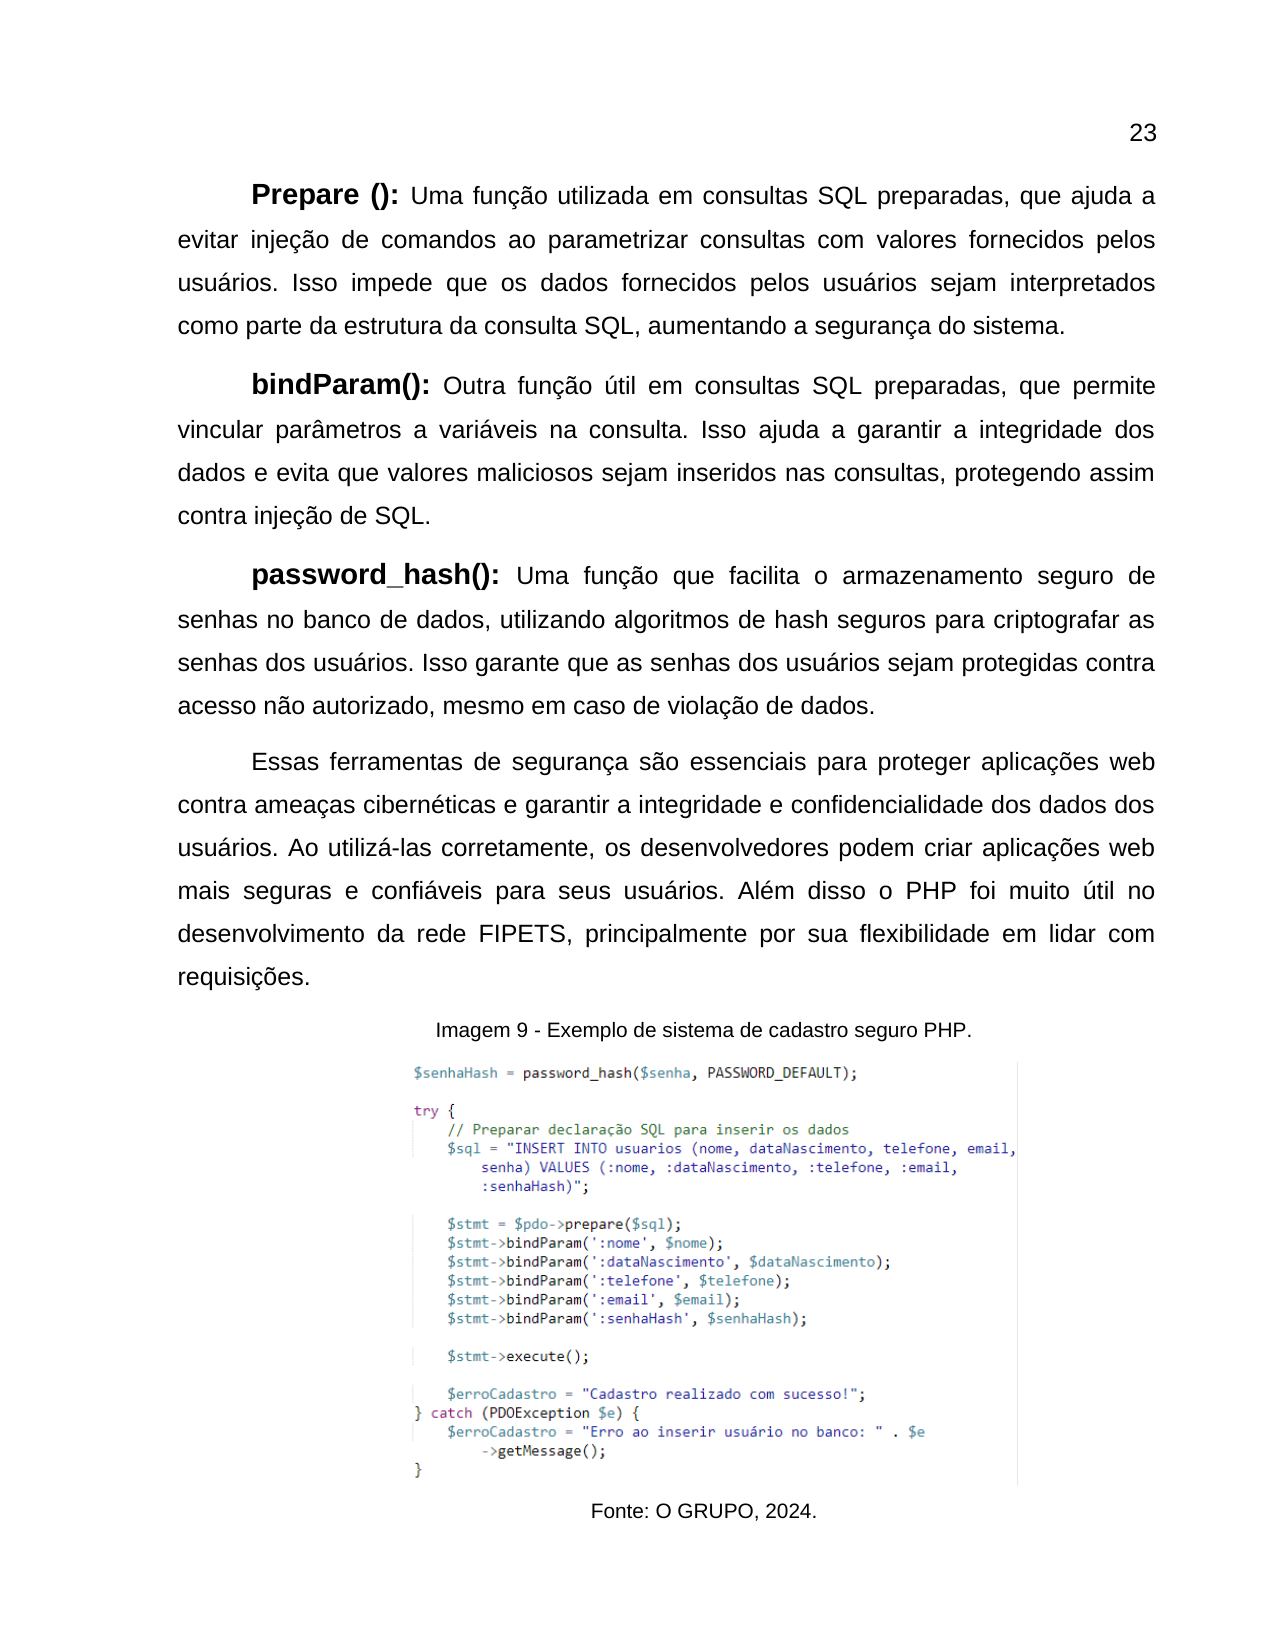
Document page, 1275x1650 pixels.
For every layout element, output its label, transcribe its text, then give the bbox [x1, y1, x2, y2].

text Imagem 9 - Exemplo de sistema de cadastro seguro PHP. [177, 1018, 1157, 1042]
text bindParam(): Outra função útil em consultas SQL preparadas, que permite vincular parâmetros a variáveis na consulta. Isso ajuda a garantir a integridade dos dados e evita que valores maliciosos sejam inseridos nas consultas, protegendo assim contra injeção de SQL. [177, 367, 1157, 530]
text password_hash(): Uma função que facilita o armazenamento seguro de senhas no banco de dados, utilizando algoritmos de hash seguros para criptografar as senhas dos usuários. Isso garante que as senhas dos usuários sejam protegidas contra acesso não autorizado, mesmo em caso de violação de dados. [177, 557, 1157, 720]
text Essas ferramentas de segurança são essenciais para proteger aplicações web contra ameaças cibernéticas e garantir a integridade e confidencialidade dos dados dos usuários. Ao utilizá-las corretamente, os desenvolvedores podem criar aplicações web mais seguras e confiáveis para seus usuários. Além disso o PHP foi muito útil no desenvolvimento da rede FIPETS, principalmente por sua flexibilidade em lidar com requisições. [177, 747, 1157, 991]
text Prepare (): Uma função utilizada em consultas SQL preparadas, que ajuda a evitar injeção de comandos ao parametrizar consultas com valores fornecidos pelos usuários. Isso impede que os dados fornecidos pelos usuários sejam interpretados como parte da estrutura da consulta SQL, aumentando a segurança do sistema. [177, 177, 1157, 340]
text Fonte: O GRUPO, 2024. [177, 1498, 1157, 1522]
picture [390, 1062, 1018, 1486]
